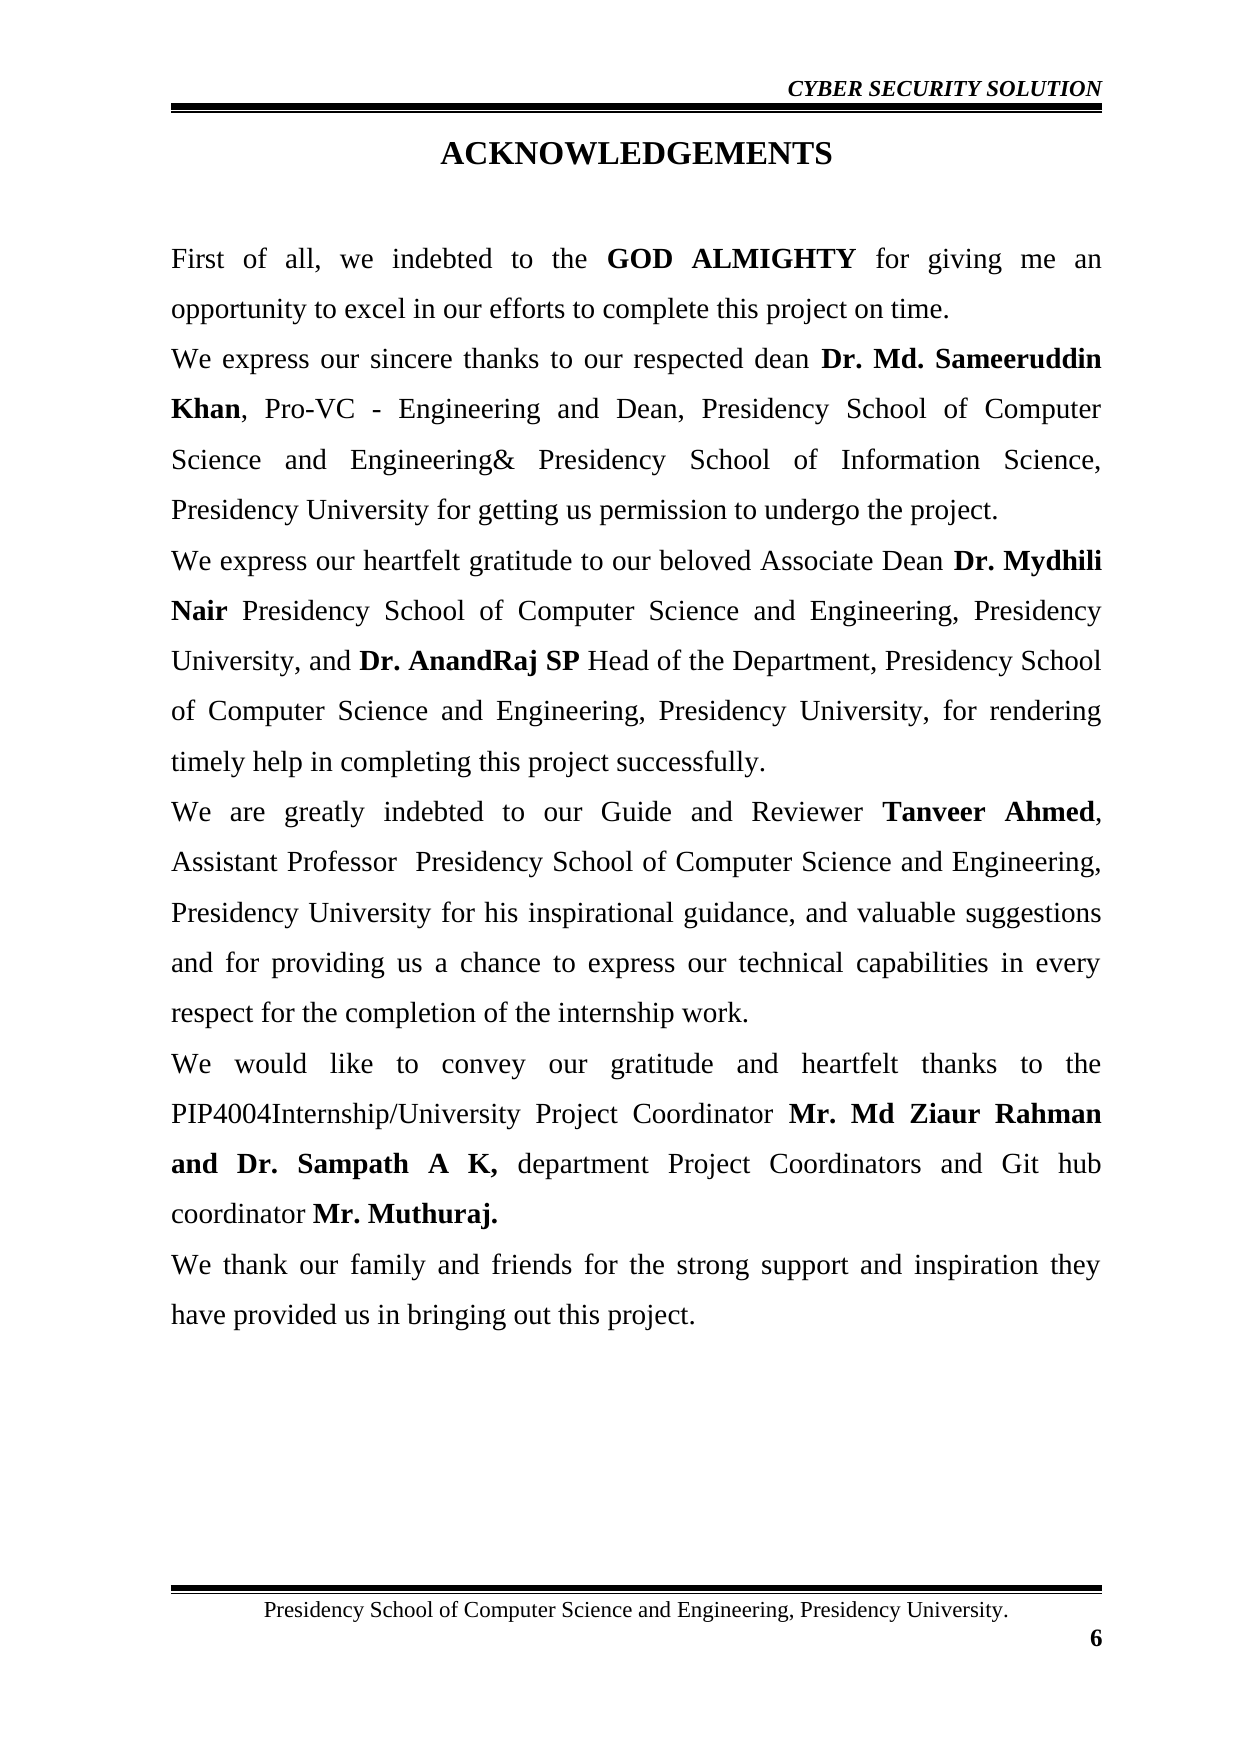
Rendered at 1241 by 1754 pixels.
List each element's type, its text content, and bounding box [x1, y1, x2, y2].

text First of all, we indebted to the GOD ALMIGHTY for giving me an opportunity to excel in our efforts to complete this project on time. [171, 241, 1102, 324]
text We express our heartfelt gratitude to our beloved Associate Dean Dr. Mydhili Nair Presidency School of Computer Science and Engineering, Presidency University, and Dr. AnandRaj SP Head of the Department, Presidency School of Computer Science and Engineering, Presidency University, for rendering timely help in completing this project successfully. [171, 543, 1102, 777]
text We would like to convey our gratitude and heartfelt thanks to the PIP4004Internship/University Project Coordinator Mr. Md Ziaur Rahman and Dr. Sampath A K, department Project Coordinators and Git hub coordinator Mr. Muthuraj. [171, 1046, 1102, 1230]
text ACKNOWLEDGEMENTS [171, 133, 1102, 171]
text We express our sincere thanks to our respected dean Dr. Md. Sameeruddin Khan, Pro-VC - Engineering and Dean, Presidency School of Computer Science and Engineering& Presidency School of Information Science, Presidency University for getting us permission to undergo the project. [171, 341, 1102, 526]
text We thank our family and friends for the strong support and inspiration they have provided us in bringing out this project. [171, 1247, 1102, 1331]
text We are greatly indebted to our Guide and Reviewer Tanveer Ahmed, Assistant Professor Presidency School of Computer Science and Engineering, Presidency University for his inspirational guidance, and valuable suggestions and for providing us a chance to express our technical capabilities in every respect for the completion of the internship work. [171, 794, 1102, 1029]
